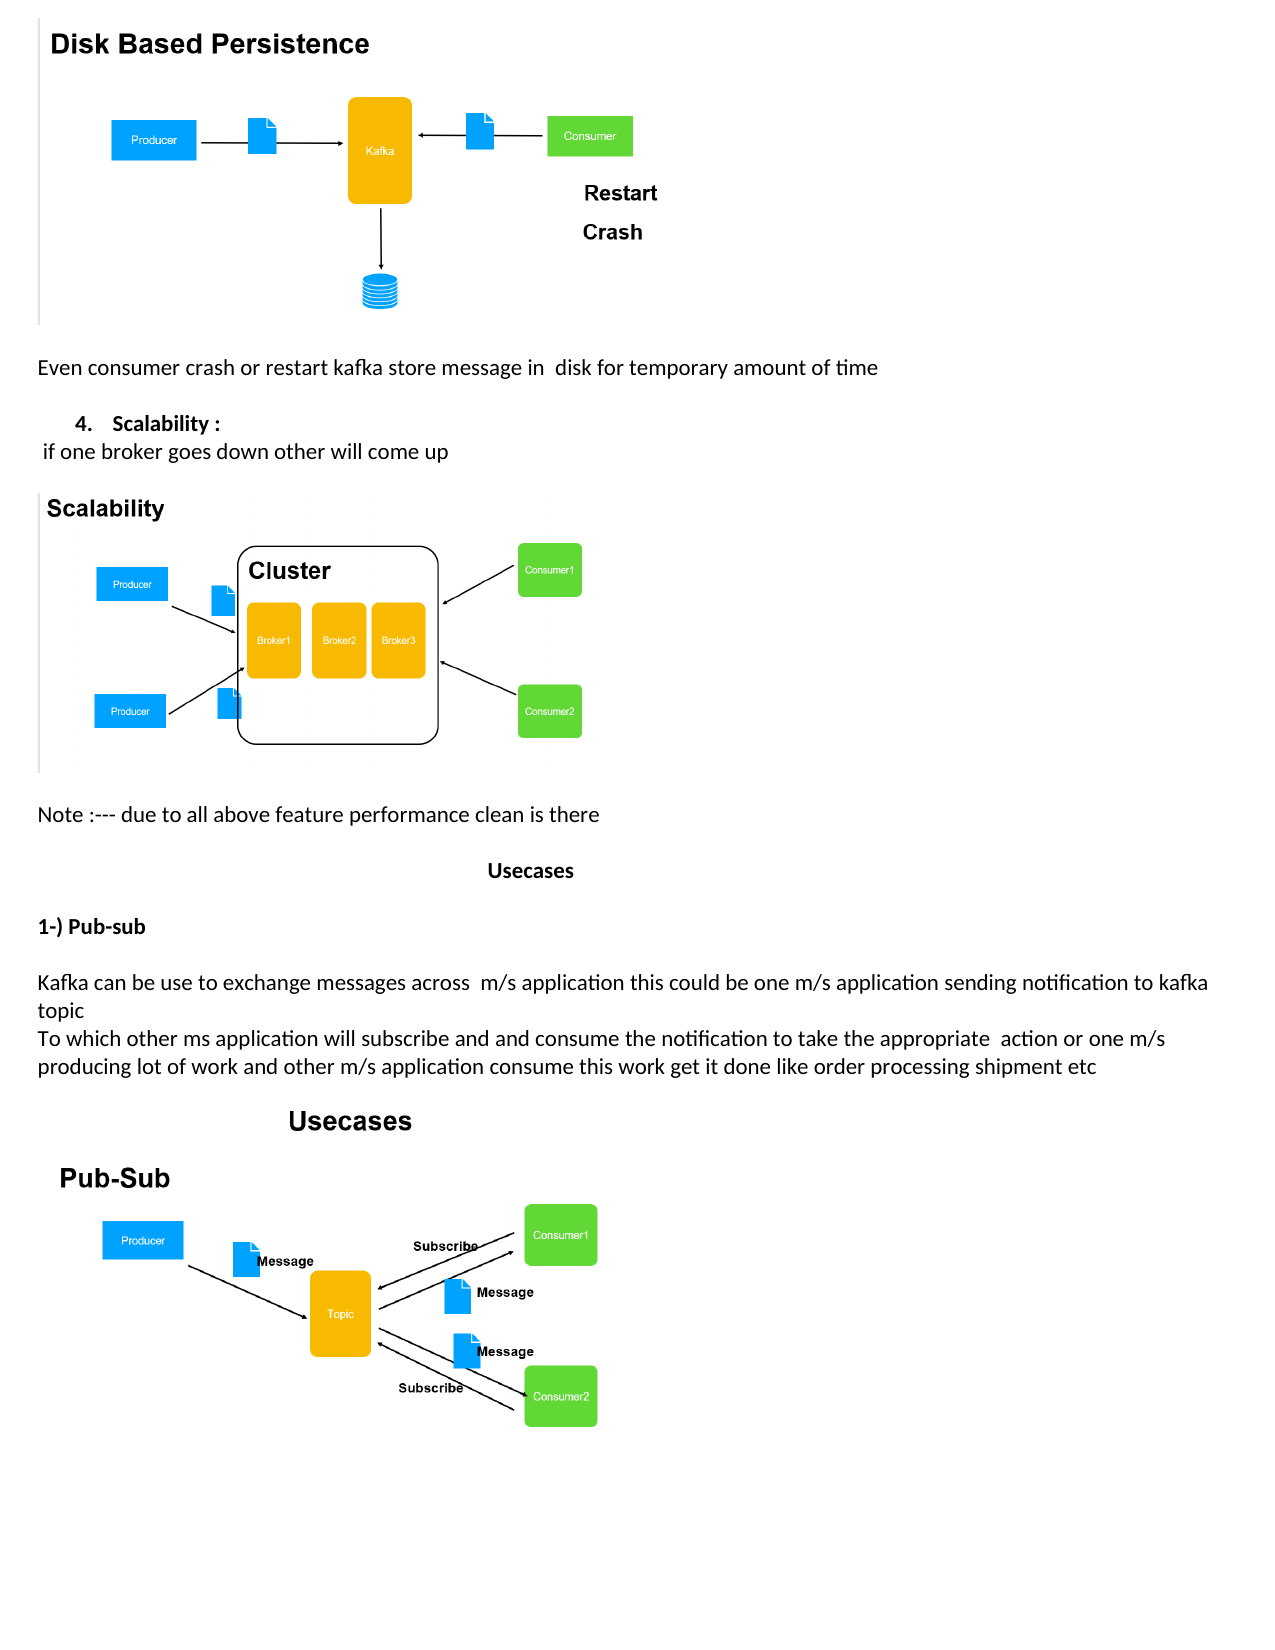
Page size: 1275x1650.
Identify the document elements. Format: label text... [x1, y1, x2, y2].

text if one broker goes down other will come up [37, 437, 1237, 465]
picture [37, 18, 675, 325]
text 1-) Pub-sub [37, 912, 1237, 940]
text Kafka can be use to exchange messages across m/s application this could be one m/s application sending notification to kafka topic [37, 968, 1237, 1024]
list Scalability : [75, 409, 1237, 437]
text To which other ms application will subscribe and and consume the notification to take the appropriate action or one m/s producing lot of work and other m/s application consume this work get it done like order processing shipment etc [37, 1024, 1237, 1081]
picture [37, 493, 587, 773]
text Even consumer crash or restart kafka store message in disk for temporary amount of time [37, 353, 1237, 381]
text Note :--- due to all above feature performance clean is there [37, 800, 1237, 828]
picture [37, 1108, 619, 1429]
text Usecases [487, 856, 1237, 884]
